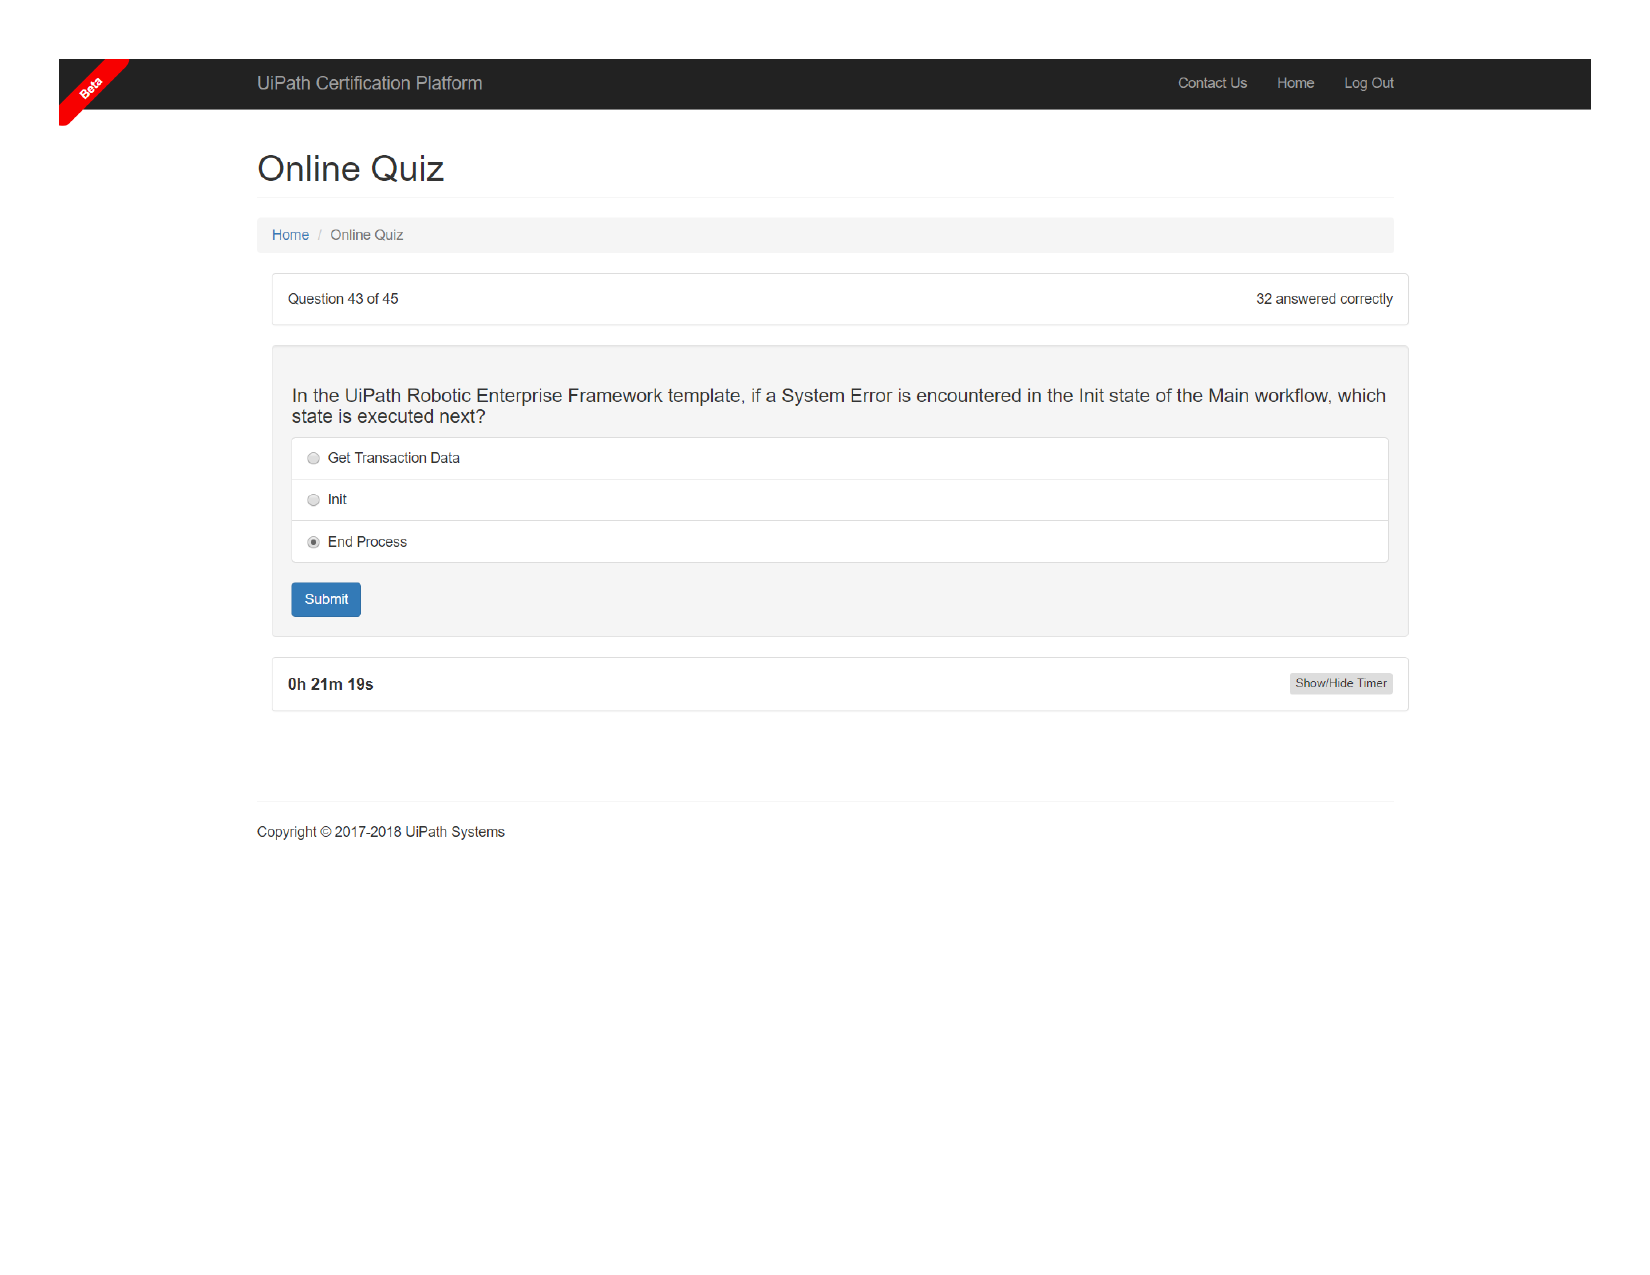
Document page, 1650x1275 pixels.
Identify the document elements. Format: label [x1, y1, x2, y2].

picture [59, 59, 1591, 921]
